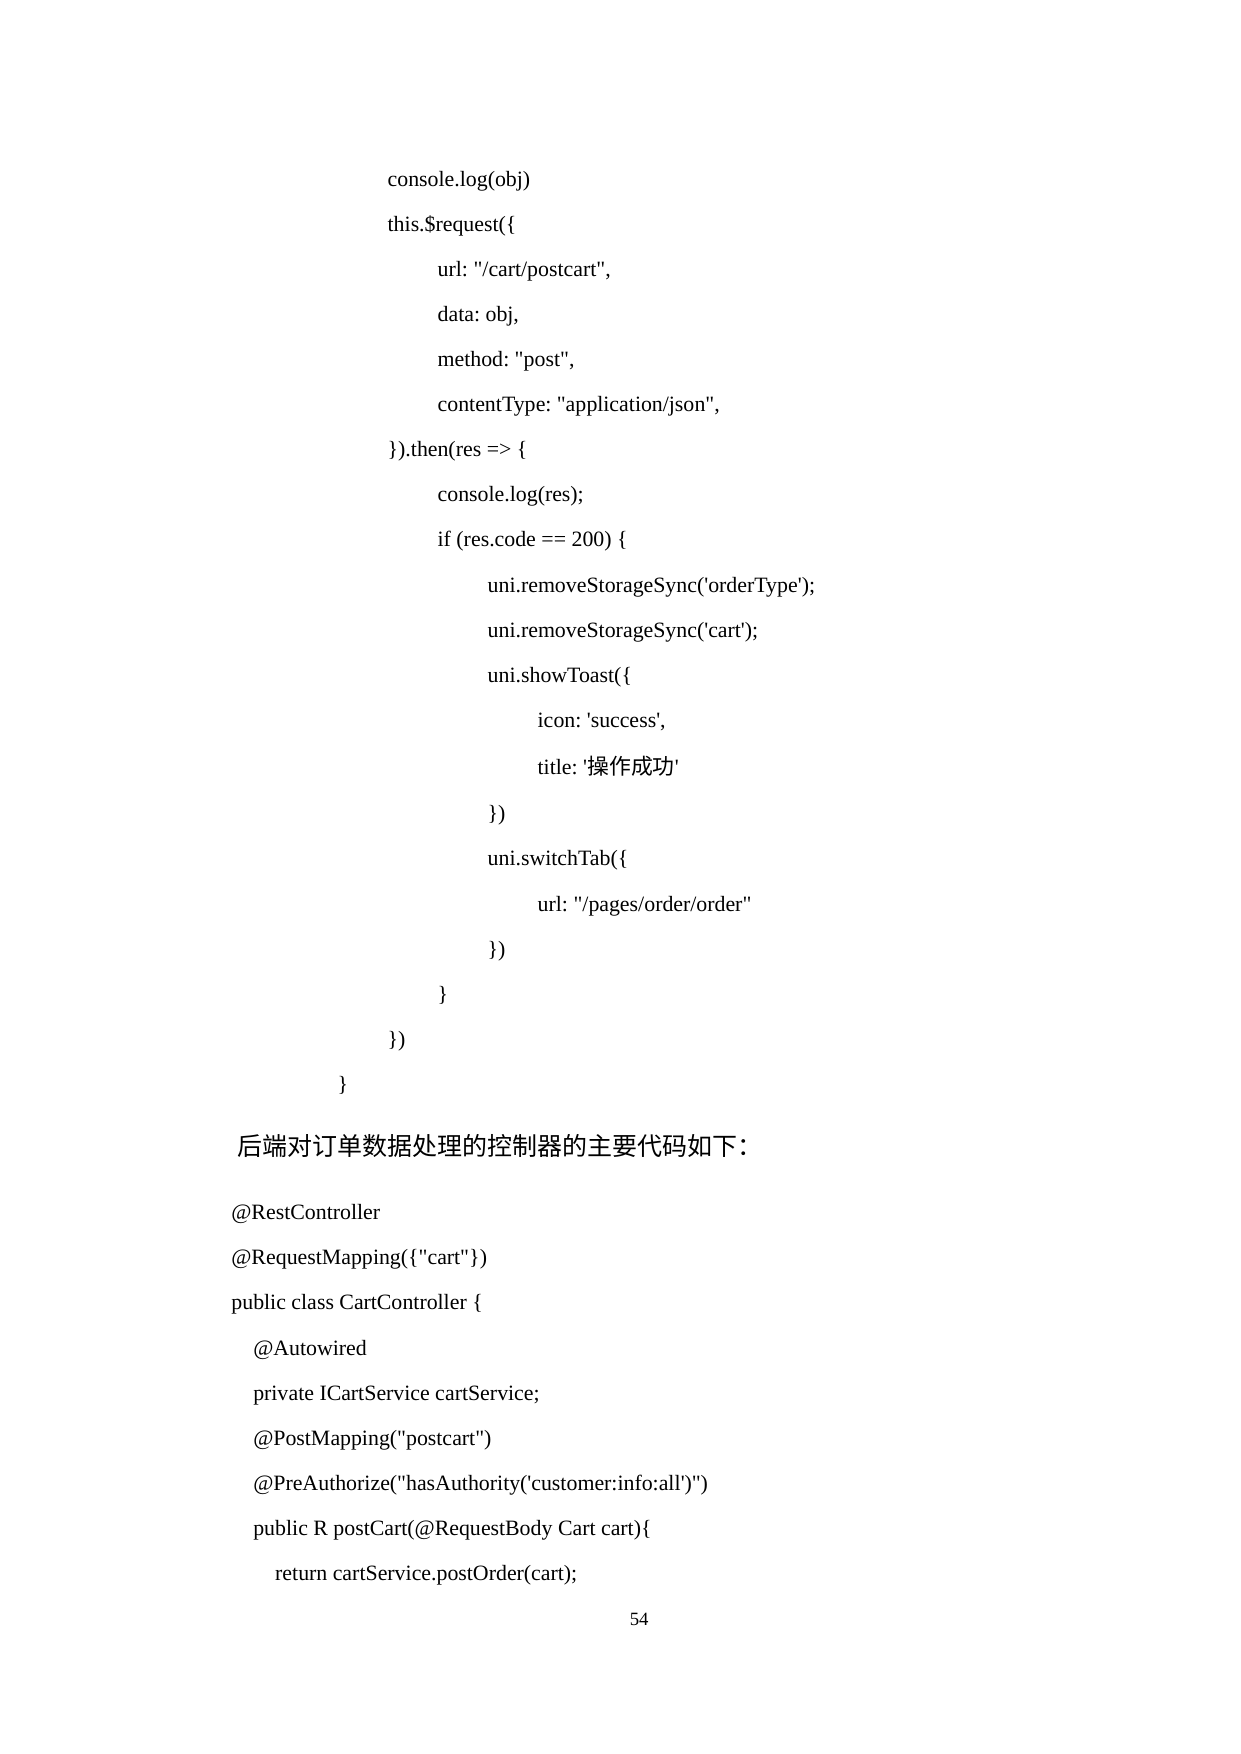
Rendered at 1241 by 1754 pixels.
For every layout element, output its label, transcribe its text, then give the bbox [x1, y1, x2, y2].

text }) [187, 1022, 1053, 1055]
text 后端对订单数据处理的控制器的主要代码如下： [187, 1112, 1053, 1177]
text }) [187, 932, 1053, 964]
text @RequestMapping({"cart"}) [187, 1241, 1053, 1273]
text data: obj, [187, 297, 1053, 330]
text }) [187, 797, 1053, 829]
text url: "/cart/postcart", [187, 252, 1053, 285]
text }).then(res => { [187, 433, 1053, 465]
text url: "/pages/order/order" [187, 887, 1053, 919]
text console.log(res); [187, 478, 1053, 510]
text uni.switchTab({ [187, 842, 1053, 874]
text console.log(obj) [187, 162, 1053, 194]
text public class CartController { [187, 1286, 1053, 1318]
text @Autowired [187, 1331, 1053, 1363]
text @RestController [187, 1196, 1053, 1228]
text method: "post", [187, 342, 1053, 375]
text icon: 'success', [187, 703, 1053, 736]
text } [187, 977, 1053, 1009]
text uni.showToast({ [187, 658, 1053, 691]
text return cartService.postOrder(cart); [187, 1556, 1053, 1589]
text uni.removeStorageSync('cart'); [187, 613, 1053, 646]
text @PostMapping("postcart") [187, 1421, 1053, 1453]
text uni.removeStorageSync('orderType'); [187, 568, 1053, 600]
text public R postCart(@RequestBody Cart cart){ [187, 1511, 1053, 1544]
text this.$request({ [187, 207, 1053, 239]
text title: '操作成功' [187, 748, 1053, 781]
text @PreAuthorize("hasAuthority('customer:info:all')") [187, 1466, 1053, 1499]
text if (res.code == 200) { [187, 523, 1053, 555]
text contentType: "application/json", [187, 387, 1053, 420]
text } [187, 1067, 1053, 1100]
text private ICartService cartService; [187, 1376, 1053, 1408]
